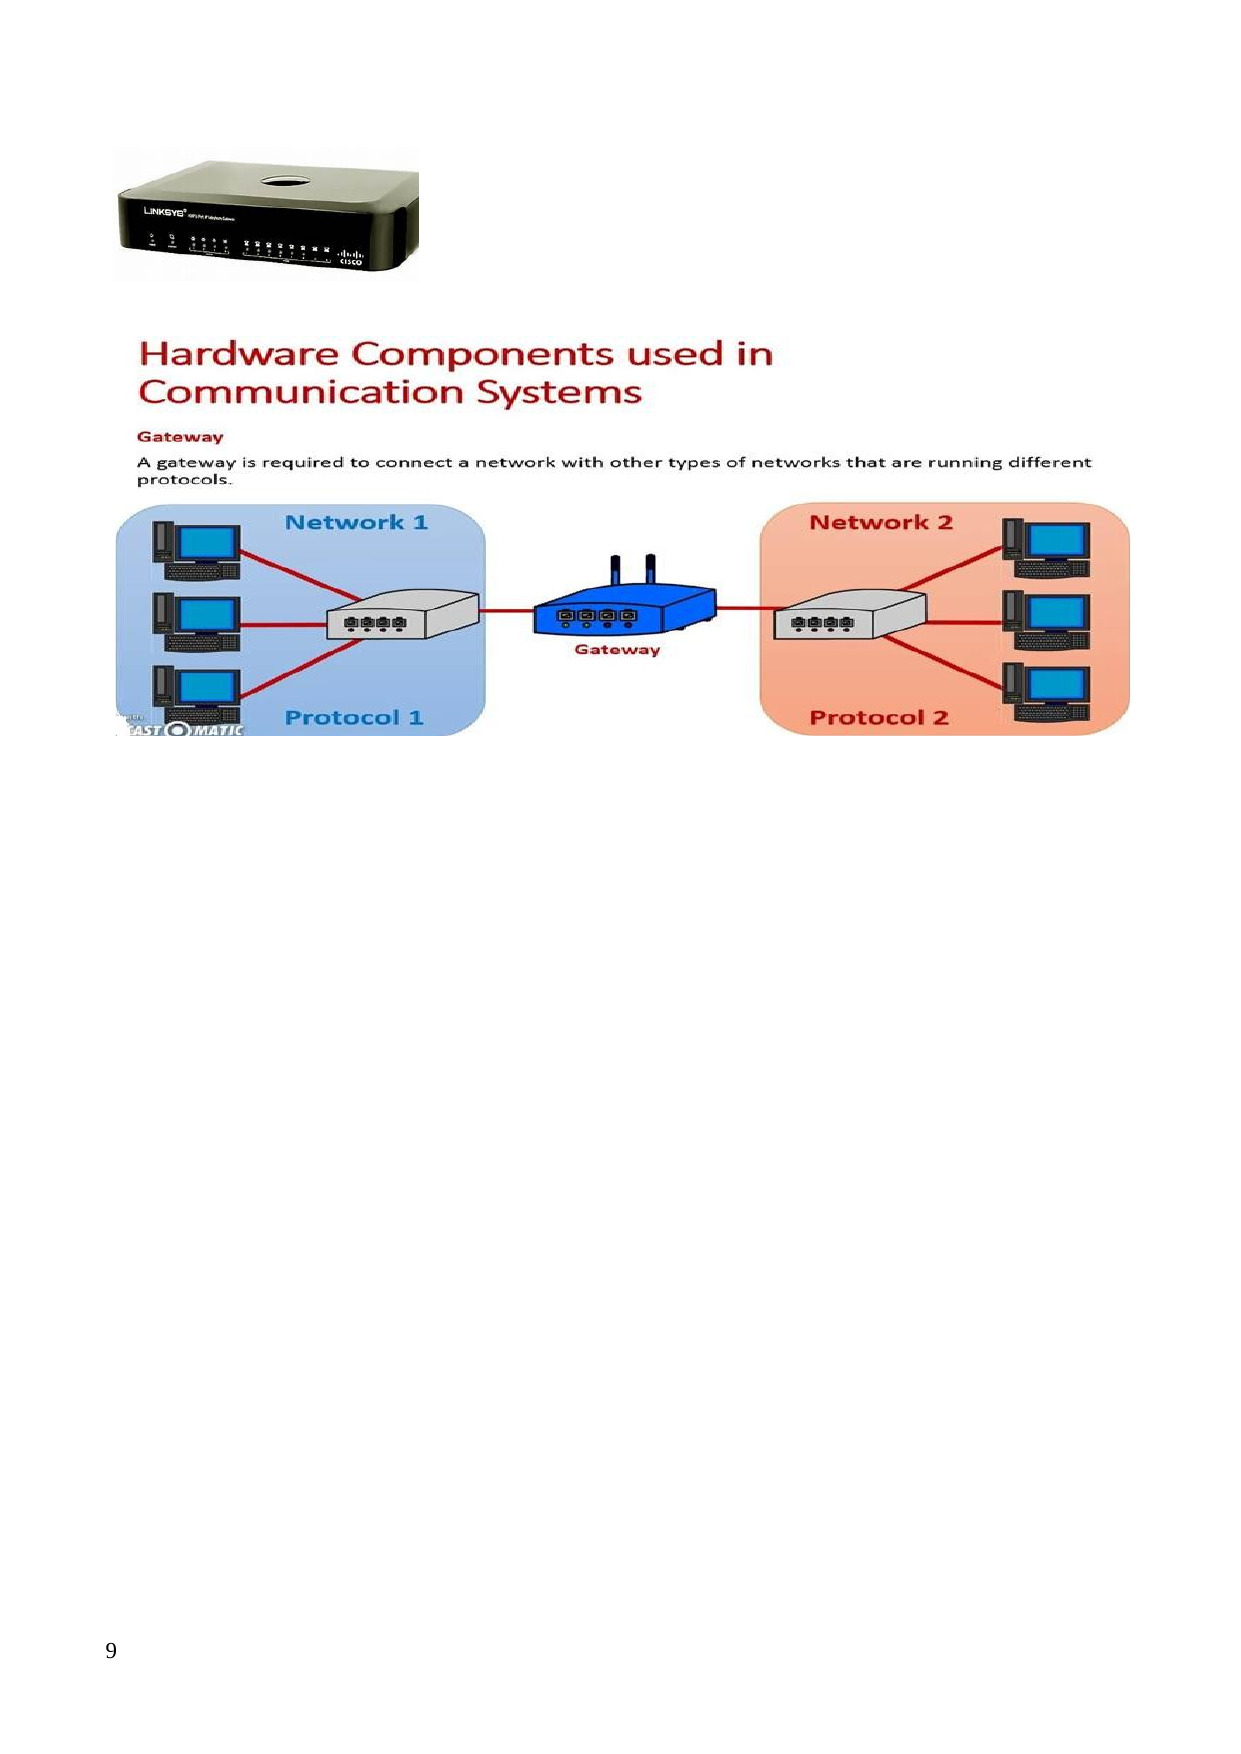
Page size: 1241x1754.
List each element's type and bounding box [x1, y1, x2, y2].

picture [112, 147, 419, 281]
picture [115, 336, 1131, 736]
